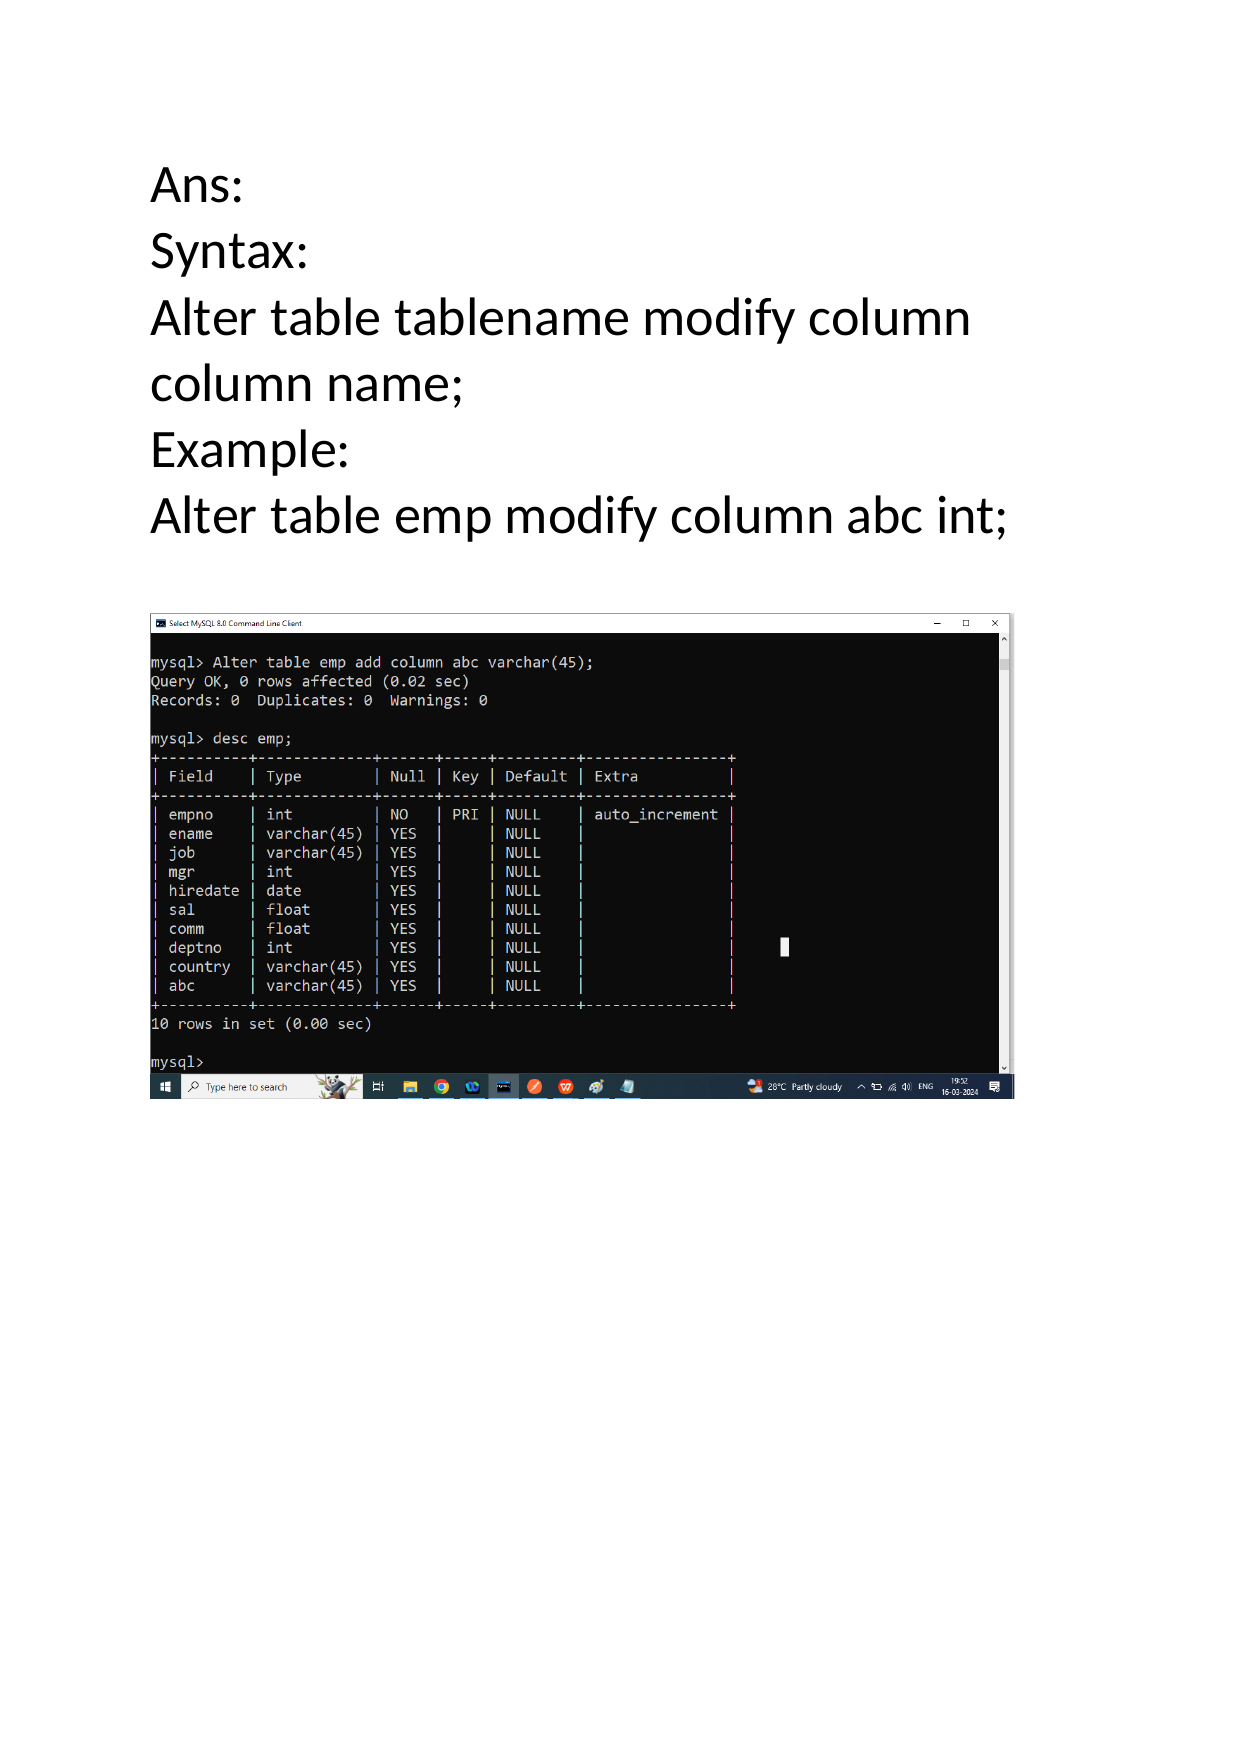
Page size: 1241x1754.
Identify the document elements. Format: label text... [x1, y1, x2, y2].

text Alter table emp modify column abc int; [150, 481, 1090, 547]
text Alter table tablename modify column column name; [150, 282, 1090, 414]
text Ans: [150, 150, 1090, 216]
picture [150, 613, 1015, 1099]
text Example: [150, 414, 1090, 481]
text Syntax: [150, 216, 1090, 282]
